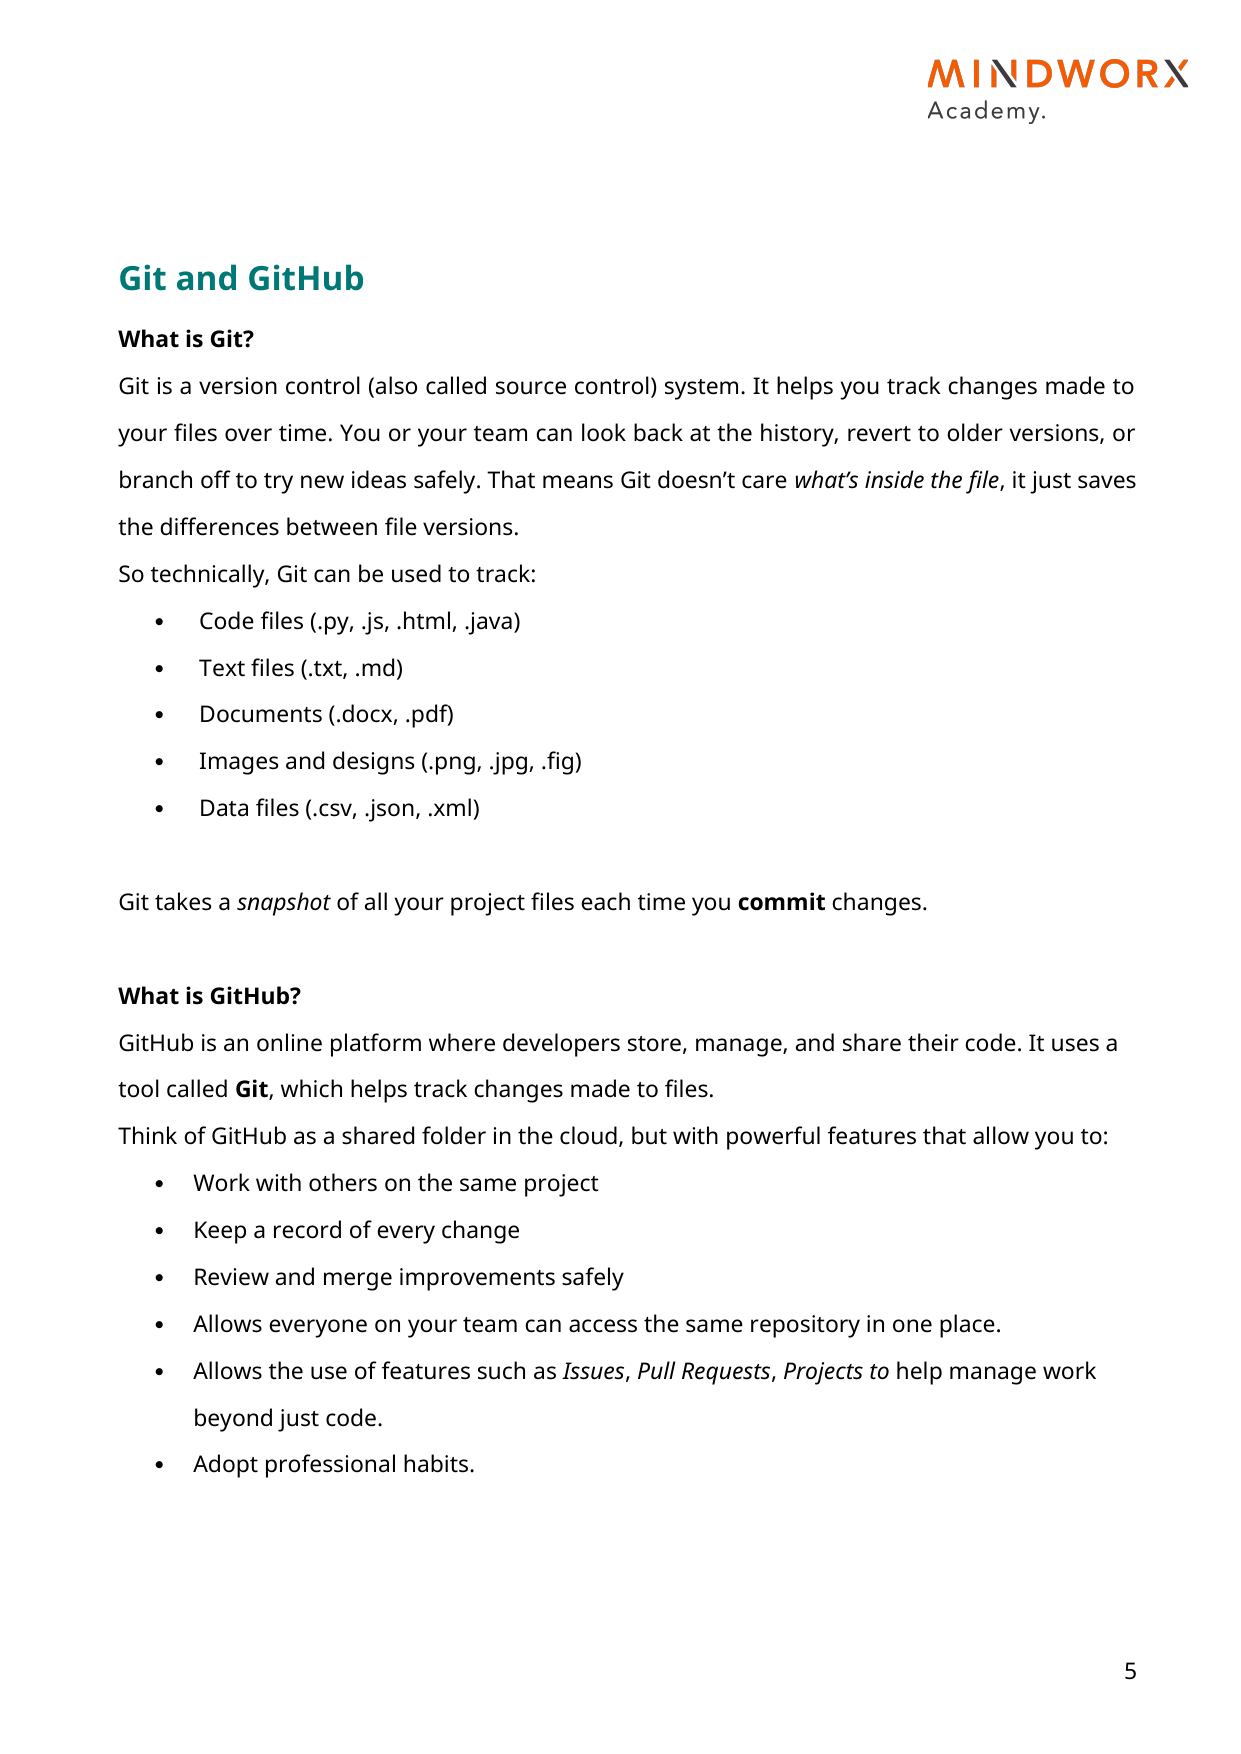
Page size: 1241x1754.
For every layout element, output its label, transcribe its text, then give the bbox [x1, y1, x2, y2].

text Git is a version control (also called source control) system. It helps you track changes made to your files over time. You or your team can look back at the history, revert to older versions, or branch off to try new ideas safely. That means Git doesn’t care what’s inside the file, it just saves the differences between file versions. [118, 370, 1137, 542]
list Documents (.docx, .pdf) [156, 698, 1137, 729]
list Code files (.py, .js, .html, .java) [156, 604, 1137, 636]
picture [927, 59, 1189, 124]
list Allows everyone on your team can access the same repository in one place. [156, 1308, 1137, 1339]
text So technically, Git can be used to track: [118, 558, 1137, 589]
text Think of GitHub as a shared folder in the cloud, but with powerful features that allow you to: [118, 1120, 1137, 1151]
list Work with others on the same project [156, 1167, 1137, 1198]
subtitle Git and GitHub [118, 255, 1137, 301]
list Keep a record of every change [156, 1214, 1137, 1245]
list Review and merge improvements safely [156, 1261, 1137, 1292]
text What is GitHub? [118, 979, 1137, 1011]
list Images and designs (.png, .jpg, .fig) [156, 745, 1137, 776]
list Allows the use of features such as Issues, Pull Requests, Projects to help manage work beyond just code. [156, 1354, 1137, 1433]
text Git takes a snapshot of all your project files each time you commit changes. [118, 886, 1137, 917]
list Data files (.csv, .json, .xml) [156, 792, 1137, 823]
text GitHub is an online platform where developers store, manage, and share their code. It uses a tool called Git, which helps track changes made to files. [118, 1026, 1137, 1104]
list Text files (.txt, .md) [156, 651, 1137, 683]
list Adopt professional habits. [156, 1448, 1137, 1479]
text What is Git? [118, 323, 1137, 354]
